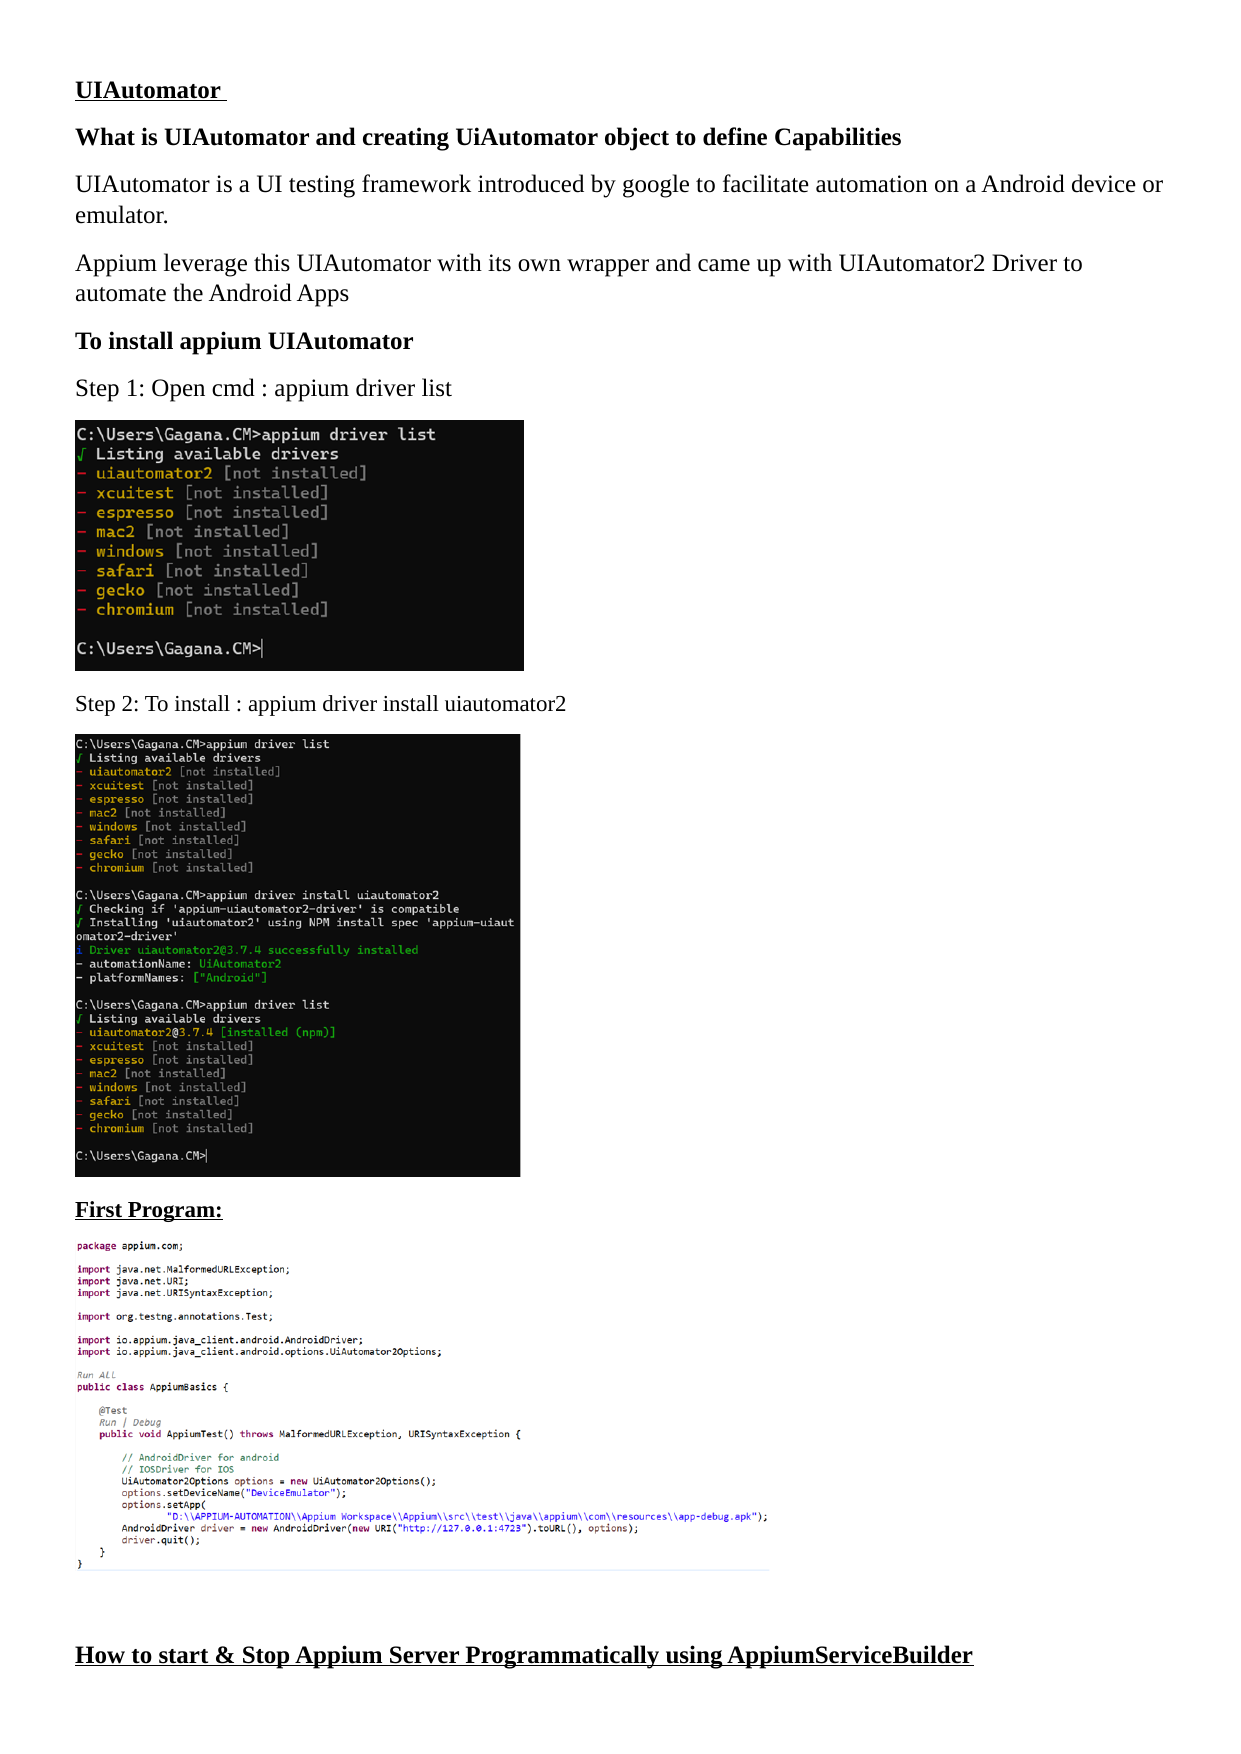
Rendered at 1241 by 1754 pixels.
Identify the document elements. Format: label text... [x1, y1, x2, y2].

text What is UIAutomator and creating UiAutomator object to define Capabilities [75, 122, 1165, 151]
text Step 1: Open cmd : appium driver list [75, 373, 1165, 402]
text UIAutomator [75, 75, 1165, 104]
text To install appium UIAutomator [75, 326, 1165, 354]
picture [75, 420, 524, 671]
picture [75, 1240, 770, 1571]
text UIAutomator is a UI testing framework introduced by google to facilitate automation on a Android device or emulator. [75, 169, 1165, 229]
text Step 2: To install : appium driver install uiautomator2 [75, 690, 1165, 716]
text Appium leverage this UIAutomator with its own wrapper and came up with UIAutomator2 Driver to automate the Android Apps [75, 248, 1165, 307]
text First Program: [75, 1196, 1165, 1222]
text How to start & Stop Appium Server Programmatically using AppiumServiceBuilder [75, 1640, 1165, 1668]
picture [75, 734, 521, 1177]
